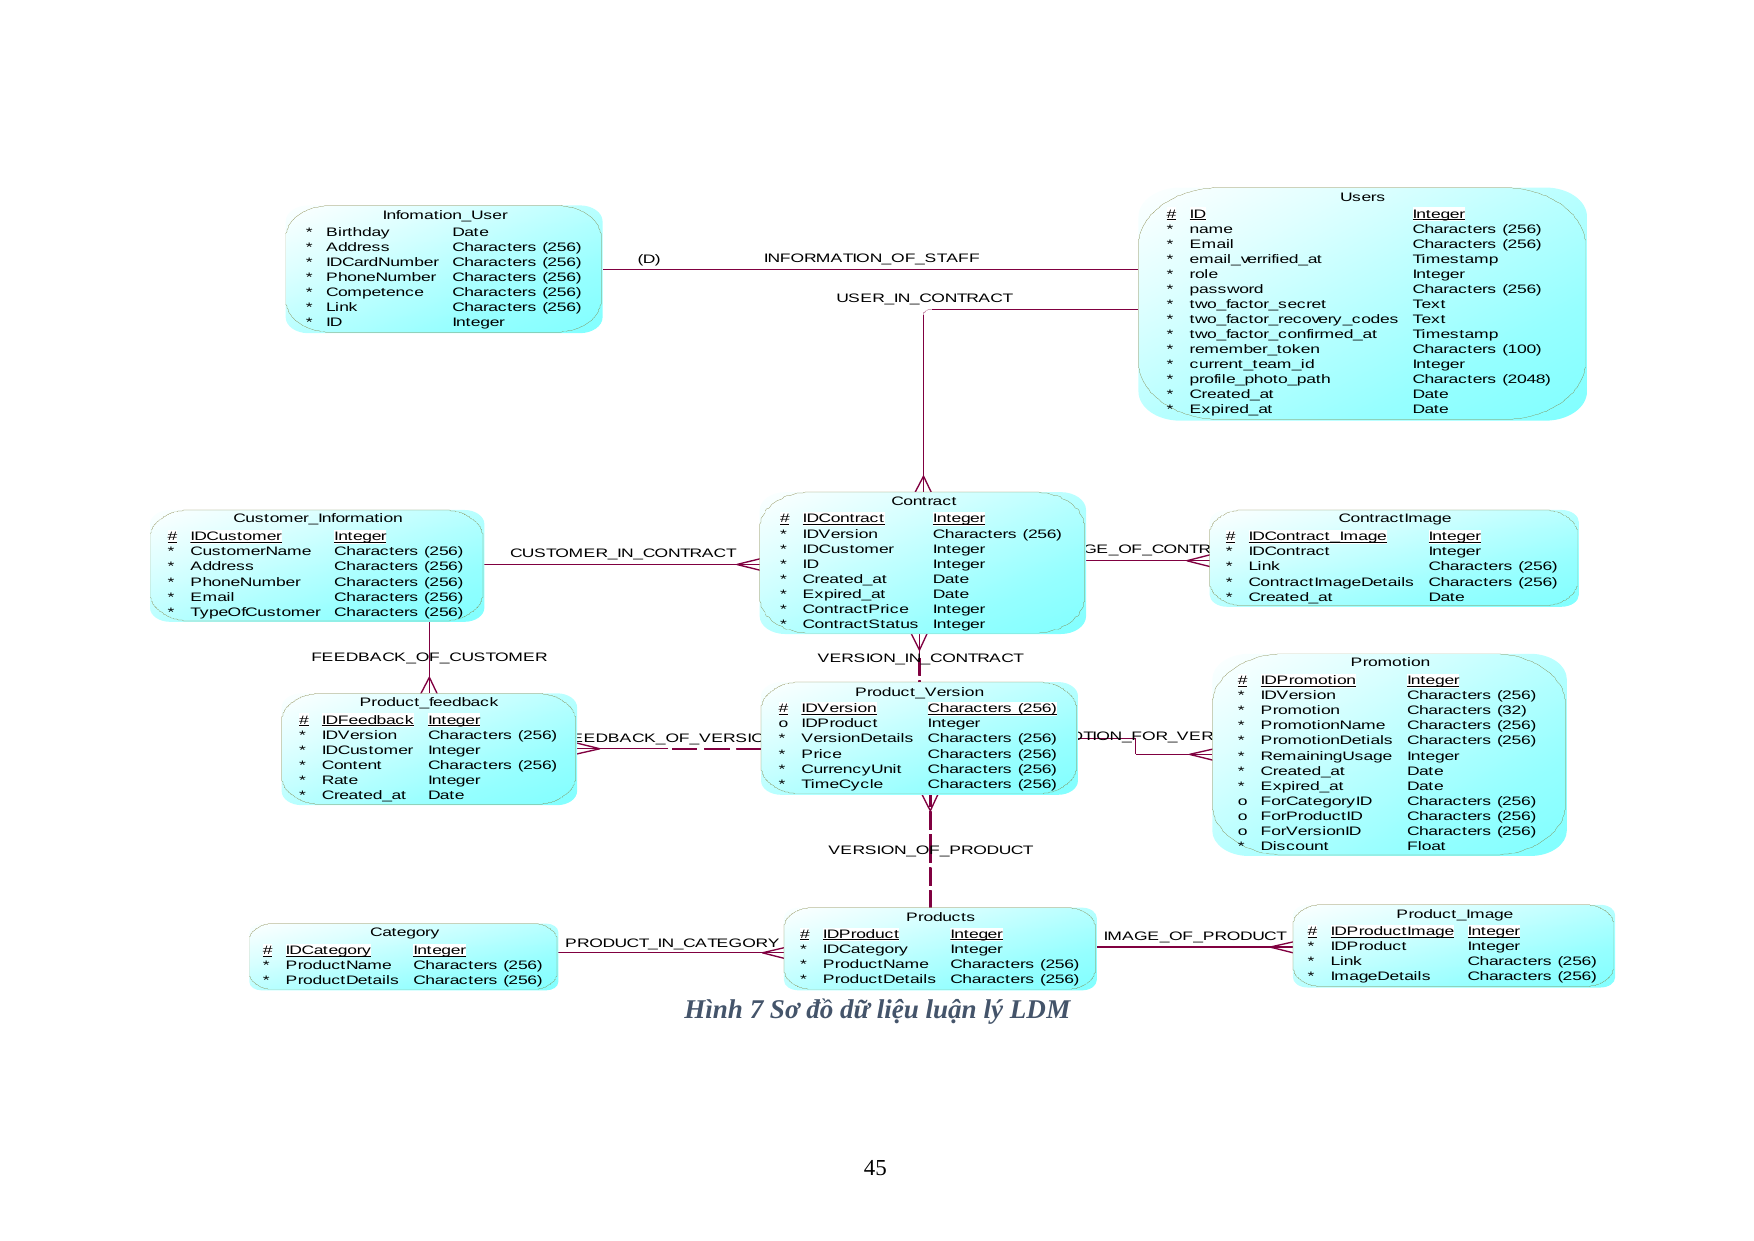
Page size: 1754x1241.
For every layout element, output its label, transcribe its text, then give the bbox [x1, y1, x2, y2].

text Hình 7 Sơ đồ dữ liệu luận lý LDM [150, 993, 1604, 1024]
